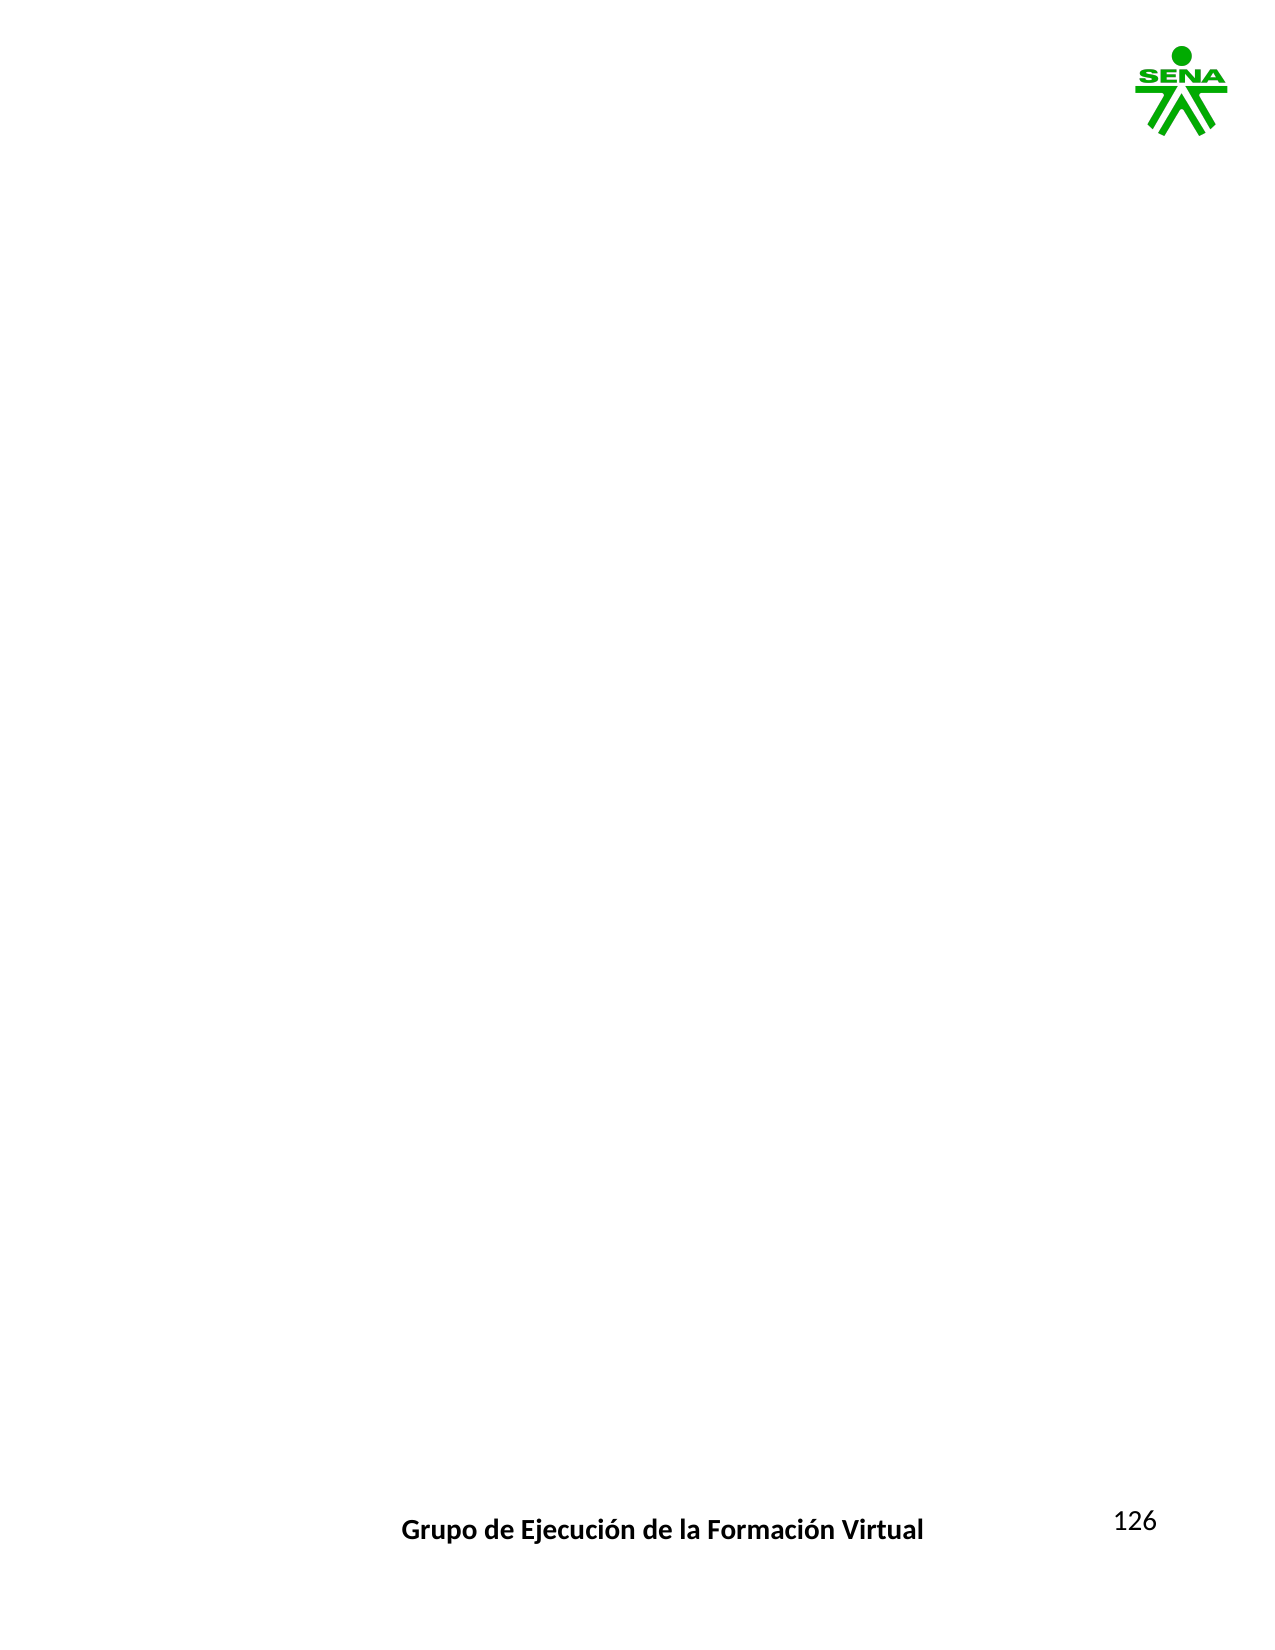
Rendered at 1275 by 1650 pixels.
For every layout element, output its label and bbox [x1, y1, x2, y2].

picture [1135, 46, 1228, 136]
